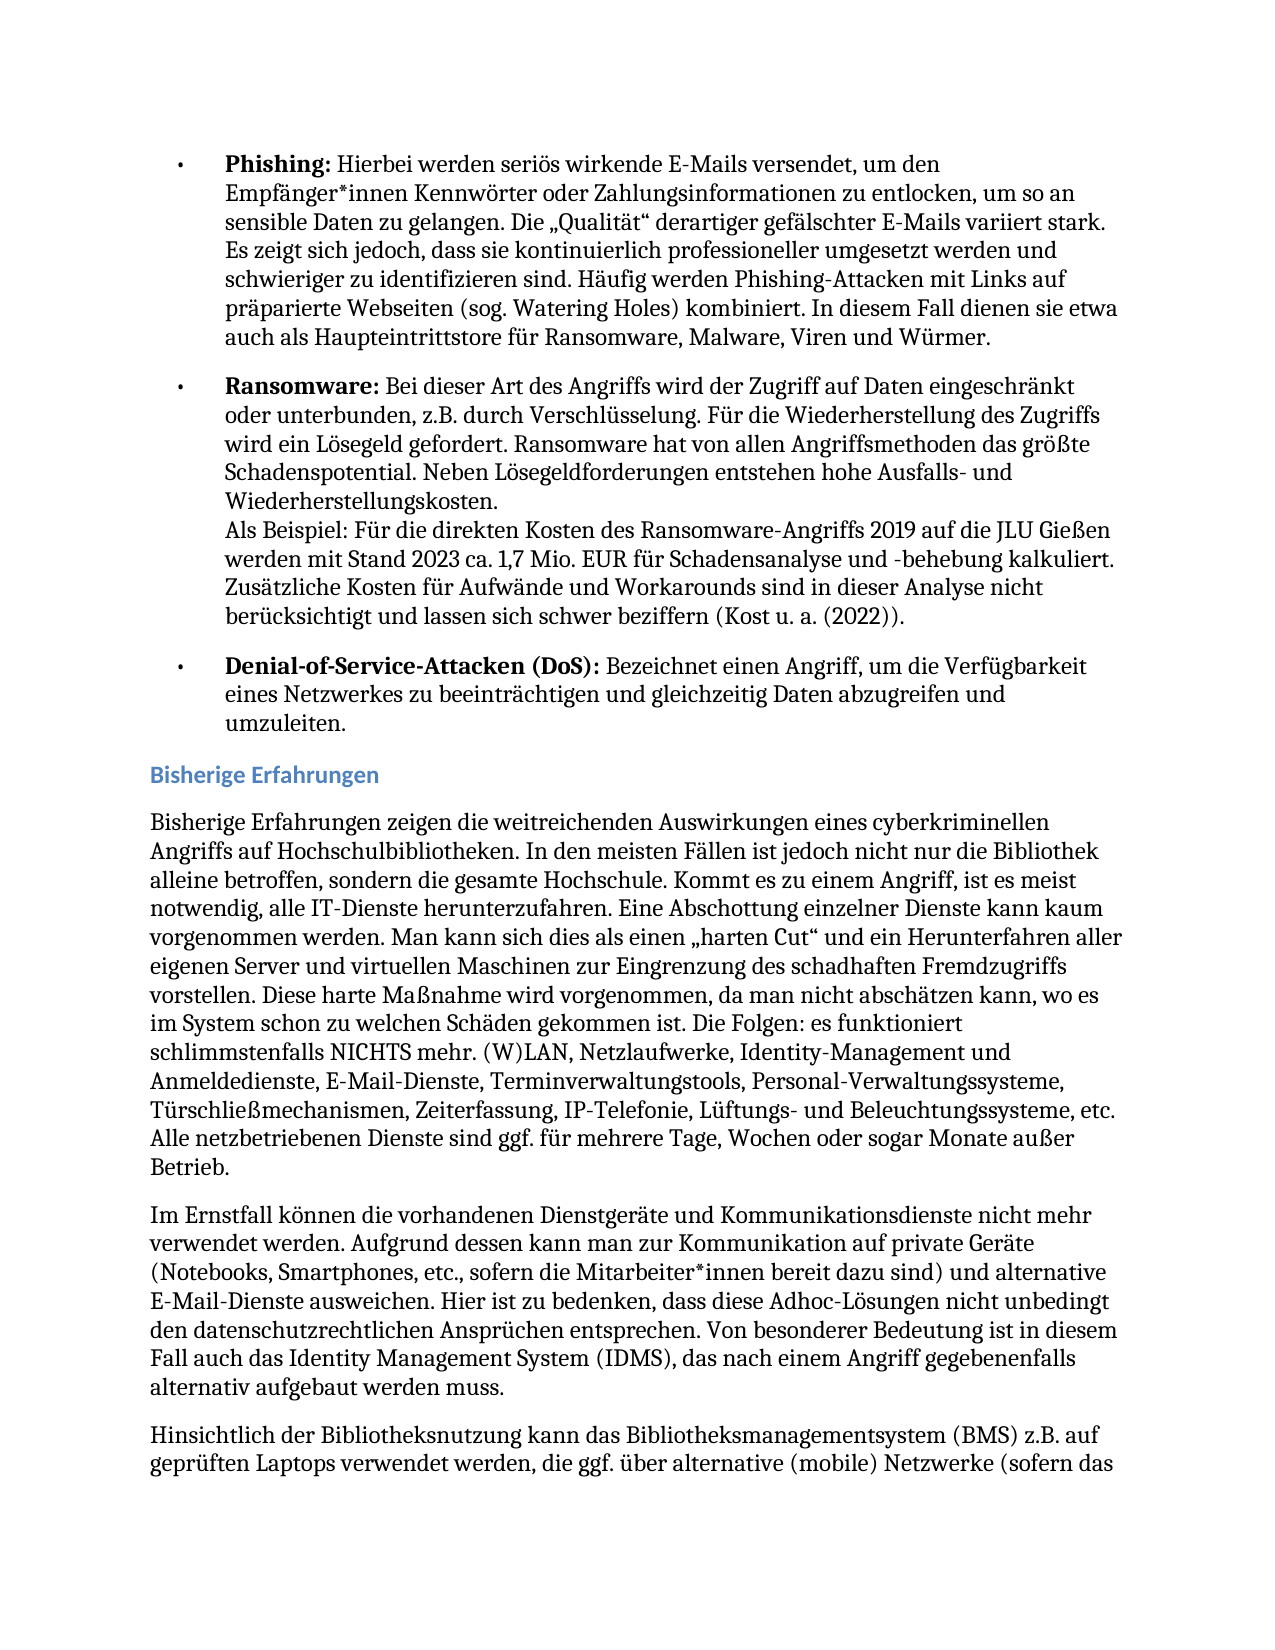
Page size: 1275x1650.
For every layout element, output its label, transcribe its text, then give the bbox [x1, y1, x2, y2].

list Denial-of-Service-Attacken (DoS): Bezeichnet einen Angriff, um die Verfügbarkeit eines Netzwerkes zu beeinträchtigen und gleichzeitig Daten abzugreifen und umzuleiten. [175, 652, 1125, 738]
text Bisherige Erfahrungen zeigen die weitreichenden Auswirkungen eines cyberkriminellen Angriffs auf Hochschulbibliotheken. In den meisten Fällen ist jedoch nicht nur die Bibliothek alleine betroffen, sondern die gesamte Hochschule. Kommt es zu einem Angriff, ist es meist notwendig, alle IT-Dienste herunterzufahren. Eine Abschottung einzelner Dienste kann kaum vorgenommen werden. Man kann sich dies als einen „harten Cut“ und ein Herunterfahren aller eigenen Server und virtuellen Maschinen zur Eingrenzung des schadhaften Fremdzugriffs vorstellen. Diese harte Maßnahme wird vorgenommen, da man nicht abschätzen kann, wo es im System schon zu welchen Schäden gekommen ist. Die Folgen: es funktioniert schlimmstenfalls NICHTS mehr. (W)LAN, Netzlaufwerke, Identity-Management und Anmeldedienste, E-Mail-Dienste, Terminverwaltungstools, Personal-Verwaltungssysteme, Türschließmechanismen, Zeiterfassung, IP-Telefonie, Lüftungs- und Beleuchtungssysteme, etc. Alle netzbetriebenen Dienste sind ggf. für mehrere Tage, Wochen oder sogar Monate außer Betrieb. [150, 808, 1125, 1182]
text Im Ernstfall können die vorhandenen Dienstgeräte und Kommunikationsdienste nicht mehr verwendet werden. Aufgrund dessen kann man zur Kommunikation auf private Geräte (Notebooks, Smartphones, etc., sofern die Mitarbeiter*innen bereit dazu sind) und alternative E-Mail-Dienste ausweichen. Hier ist zu bedenken, dass diese Adhoc-Lösungen nicht unbedingt den datenschutzrechtlichen Ansprüchen entsprechen. Von besonderer Bedeutung ist in diesem Fall auch das Identity Management System (IDMS), das nach einem Angriff gegebenenfalls alternativ aufgebaut werden muss. [150, 1201, 1125, 1402]
subtitle Bisherige Erfahrungen [150, 759, 1125, 789]
list Ransomware: Bei dieser Art des Angriffs wird der Zugriff auf Daten eingeschränkt oder unterbunden, z.B. durch Verschlüsselung. Für die Wiederherstellung des Zugriffs wird ein Lösegeld gefordert. Ransomware hat von allen Angriffsmethoden das größte Schadenspotential. Neben Lösegeldforderungen entstehen hohe Ausfalls- und Wiederherstellungskosten. Als Beispiel: Für die direkten Kosten des Ransomware-Angriffs 2019 auf die JLU Gießen werden mit Stand 2023 ca. 1,7 Mio. EUR für Schadensanalyse und -behebung kalkuliert. Zusätzliche Kosten für Aufwände und Workarounds sind in dieser Analyse nicht berücksichtigt und lassen sich schwer beziffern (Kost u. a. (2022)). [175, 372, 1125, 631]
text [150, 1421, 1125, 1478]
list Phishing: Hierbei werden seriös wirkende E-Mails versendet, um den Empfänger*innen Kennwörter oder Zahlungsinformationen zu entlocken, um so an sensible Daten zu gelangen. Die „Qualität“ derartiger gefälschter E-Mails variiert stark. Es zeigt sich jedoch, dass sie kontinuierlich professioneller umgesetzt werden und schwieriger zu identifizieren sind. Häufig werden Phishing-Attacken mit Links auf präparierte Webseiten (sog. Watering Holes) kombiniert. In diesem Fall dienen sie etwa auch als Haupteintrittstore für Ransomware, Malware, Viren und Würmer. [175, 150, 1125, 351]
